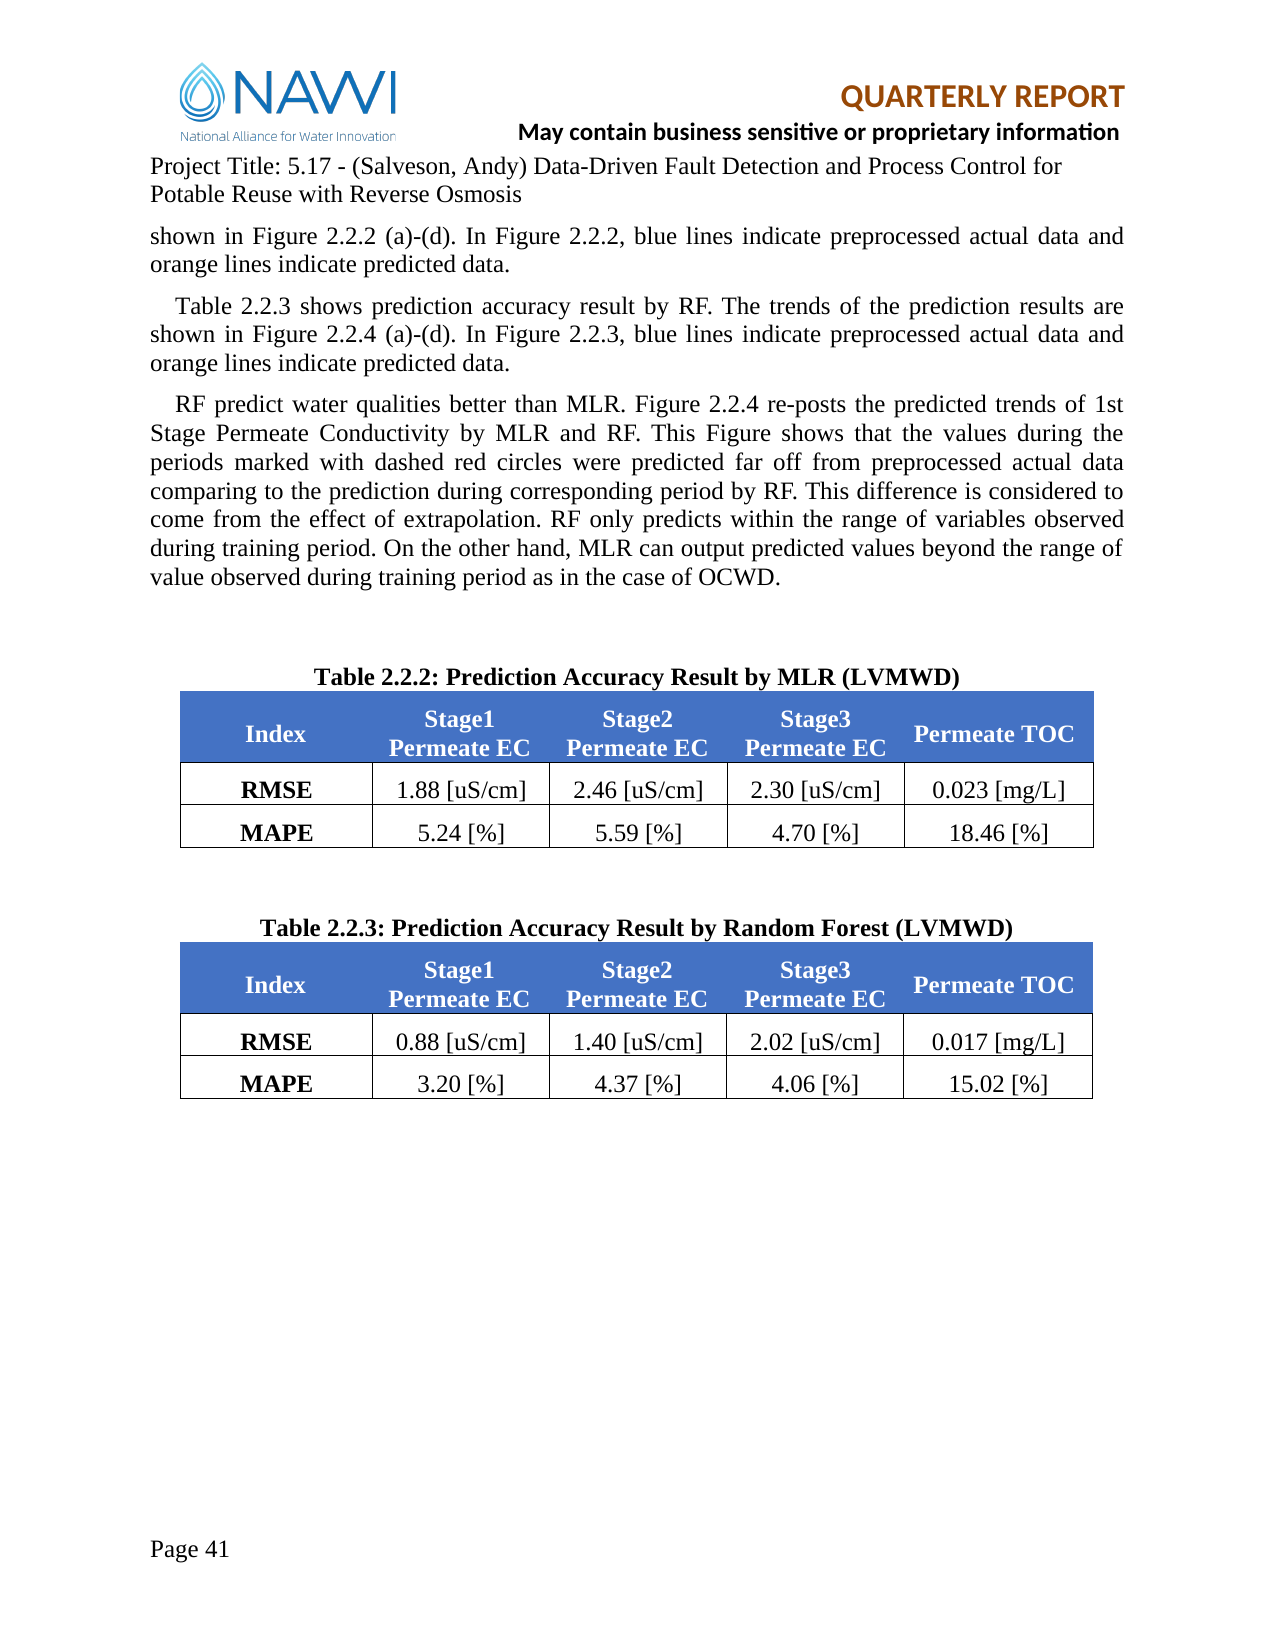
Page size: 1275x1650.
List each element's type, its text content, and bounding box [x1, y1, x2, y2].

text Table 2.2.3 shows prediction accuracy result by RF. The trends of the prediction results are shown in Figure 2.2.4 (a)-(d). In Figure 2.2.3, blue lines indicate preprocessed actual data and orange lines indicate predicted data. [150, 291, 1125, 377]
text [150, 221, 1125, 278]
text RF predict water qualities better than MLR. Figure 2.2.4 re-posts the predicted trends of 1st Stage Permeate Conductivity by MLR and RF. This Figure shows that the values during the periods marked with dashed red circles were predicted far off from preprocessed actual data comparing to the prediction during corresponding period by RF. This difference is considered to come from the effect of extrapolation. RF only predicts within the range of variables observed during training period. On the other hand, MLR can output predicted values beyond the range of value observed during training period as in the case of OCWD. [150, 389, 1125, 591]
